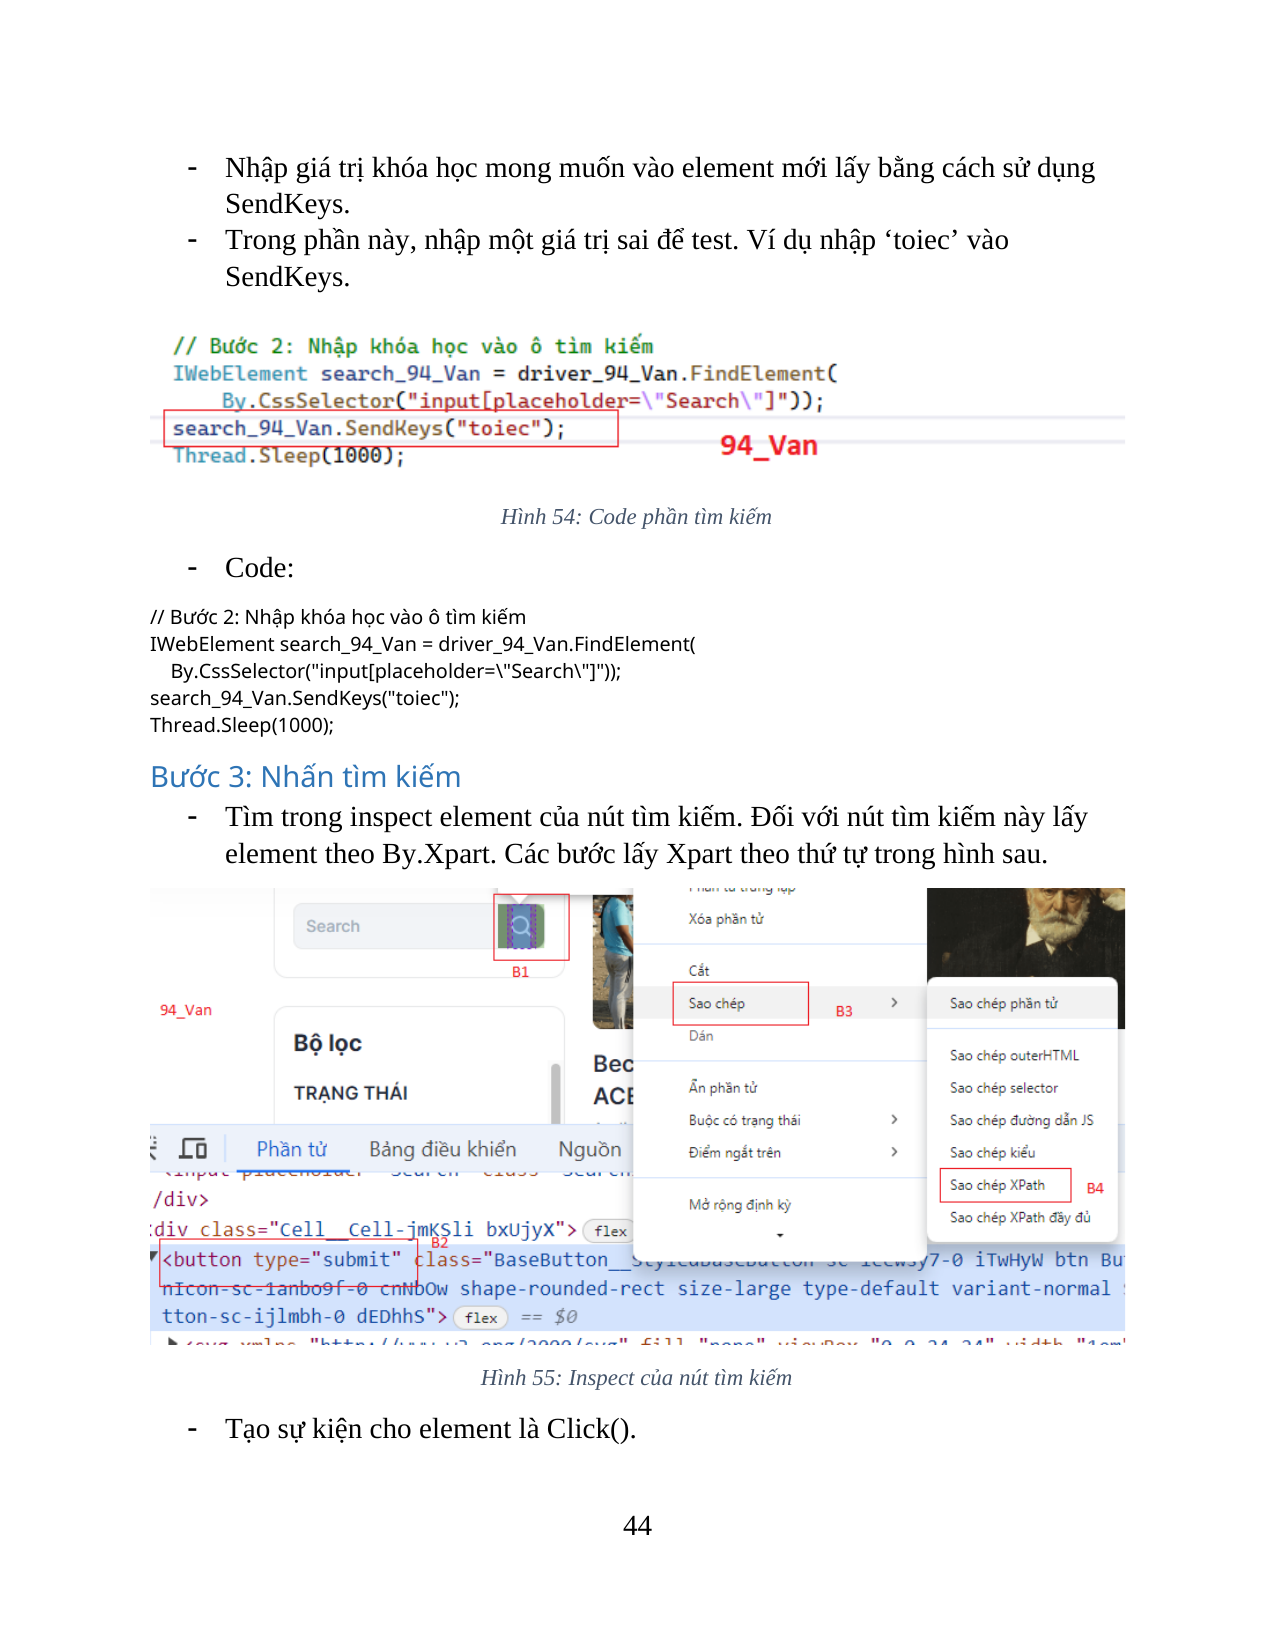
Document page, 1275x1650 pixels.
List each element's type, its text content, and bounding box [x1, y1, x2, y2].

picture [150, 888, 1125, 1345]
text Hình 54: Code phần tìm kiếm [150, 503, 1125, 529]
list Nhập giá trị khóa học mong muốn vào element mới lấy bằng cách sử dụng SendKeys. [187, 150, 1125, 220]
text Thread.Sleep(1000); [150, 711, 1125, 738]
picture [150, 311, 1125, 484]
text // Bước 2: Nhập khóa học vào ô tìm kiếm [150, 603, 1125, 630]
list Tạo sự kiện cho element là Click(). [187, 1411, 1125, 1445]
text IWebElement search_94_Van = driver_94_Van.FindElement( [150, 630, 1125, 657]
list Tìm trong inspect element của nút tìm kiếm. Đối với nút tìm kiếm này lấy element theo By.Xpart. Các bước lấy Xpart theo thứ tự trong hình sau. [187, 799, 1125, 869]
text search_94_Van.SendKeys("toiec"); [150, 684, 1125, 711]
list Code: [187, 550, 1125, 584]
text Hình 55: Inspect của nút tìm kiếm [150, 1364, 1125, 1391]
subtitle Bước 3: Nhấn tìm kiếm [150, 757, 1125, 796]
text By.CssSelector("input[placeholder=\"Search\"]")); [150, 657, 1125, 684]
list Trong phần này, nhập một giá trị sai để test. Ví dụ nhập ‘toiec’ vào SendKeys. [187, 222, 1125, 292]
